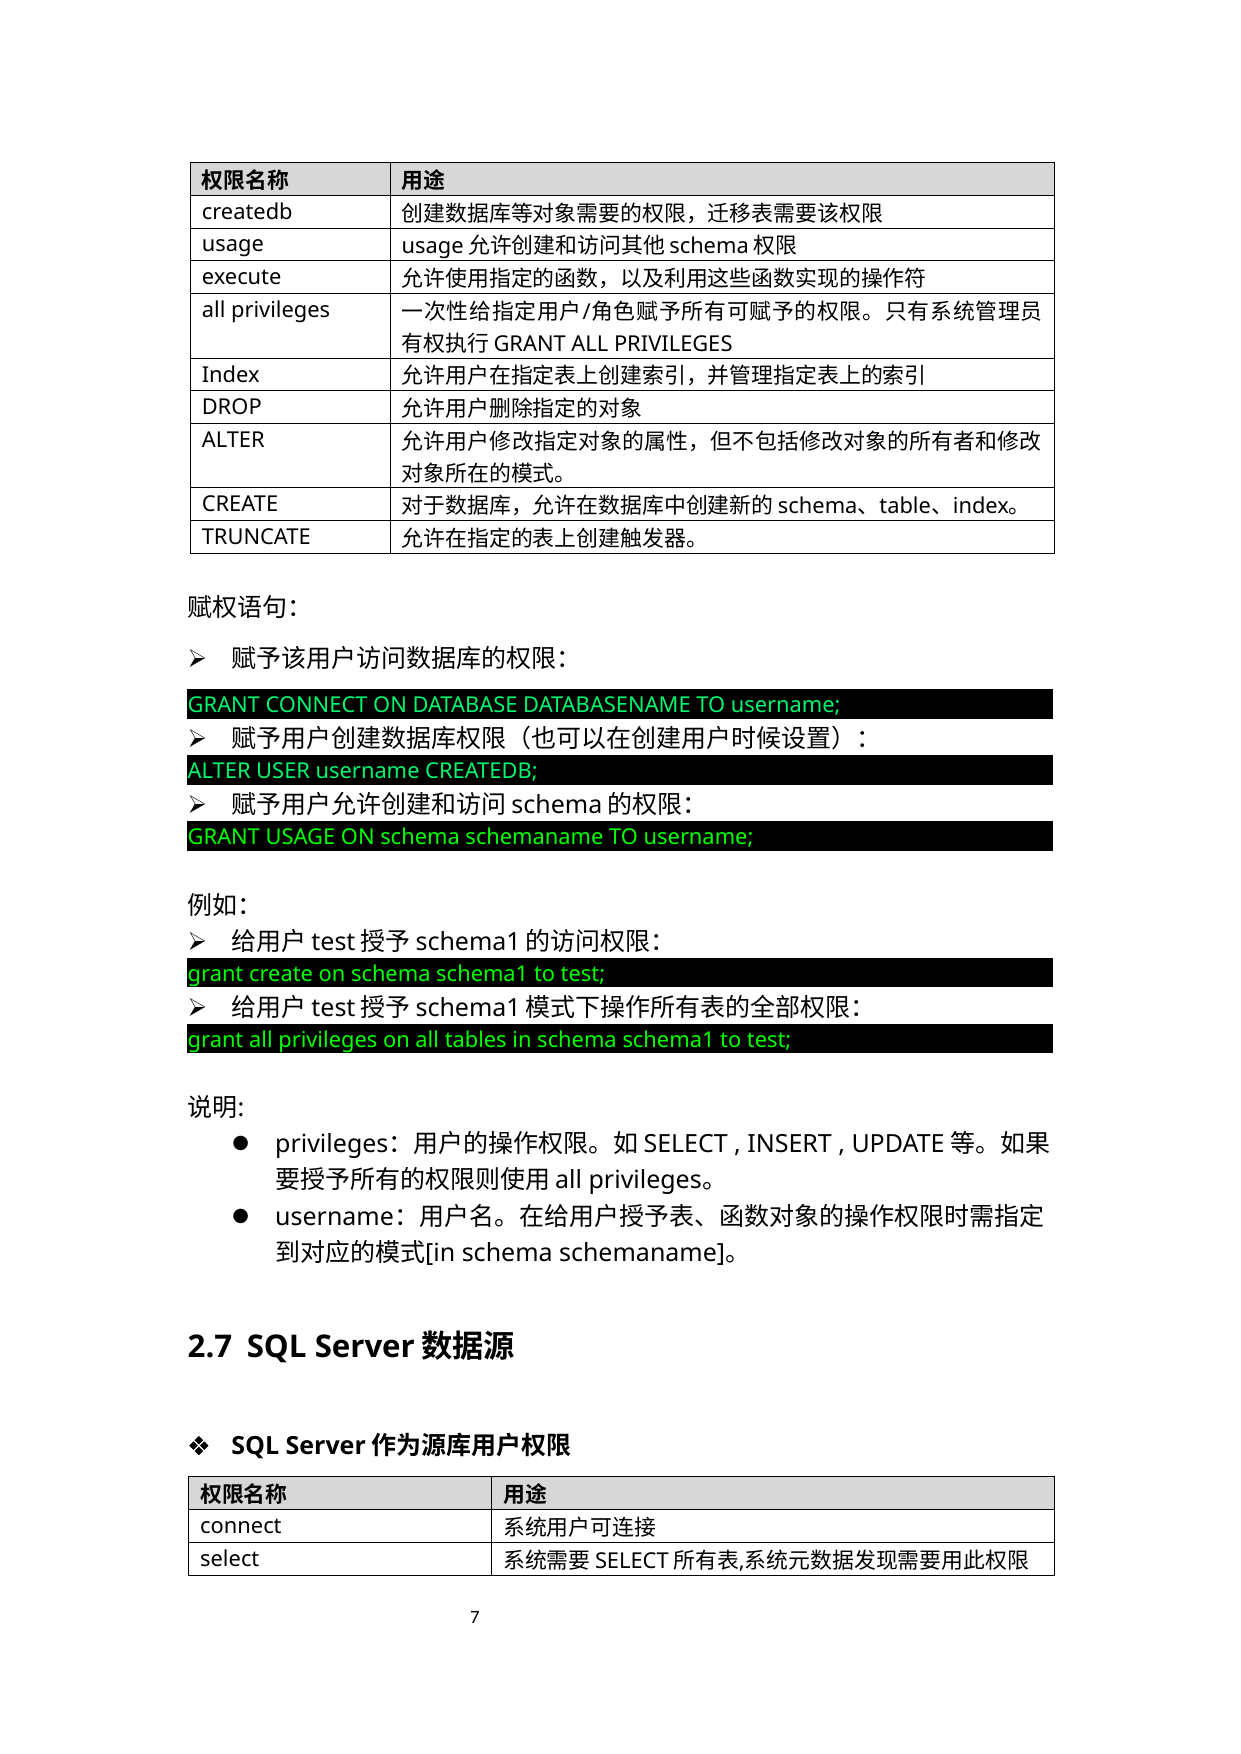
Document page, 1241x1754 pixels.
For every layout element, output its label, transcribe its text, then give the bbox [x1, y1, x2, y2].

table_cell 创建数据库等对象需要的权限，迁移表需要该权限 [391, 196, 1054, 227]
text ALTER USER username CREATEDB; [187, 755, 1053, 785]
table_cell TRUNCATE [191, 521, 390, 553]
table_cell usage [191, 229, 390, 260]
table_cell select [189, 1543, 491, 1574]
table_cell ALTER [191, 424, 390, 487]
table_cell 系统用户可连接 [492, 1510, 1054, 1542]
table_cell 对于数据库，允许在数据库中创建新的schema、table、index。 [391, 488, 1054, 520]
table_cell 允许在指定的表上创建触发器。 [391, 521, 1054, 553]
table_header 权限名称 [189, 1477, 491, 1509]
text GRANT USAGE ON schema schemaname TO username; [187, 821, 1053, 851]
table_header 用途 [391, 163, 1054, 195]
table_cell Index [191, 359, 390, 390]
table_cell createdb [191, 196, 390, 227]
text grant all privileges on all tables in schema schema1 to test; [187, 1024, 1053, 1053]
table_header 用途 [492, 1477, 1054, 1509]
table_cell DROP [191, 391, 390, 423]
text 赋权语句： [187, 588, 1053, 624]
text grant create on schema schema1 to test; [187, 958, 1053, 987]
table_cell connect [189, 1510, 491, 1542]
table_cell 允许用户删除指定的对象 [391, 391, 1054, 423]
table_cell usage允许创建和访问其他schema权限 [391, 229, 1054, 260]
table_cell 允许用户修改指定对象的属性，但不包括修改对象的所有者和修改对象所在的模式。 [391, 424, 1054, 487]
list 给用户test授予schema1模式下操作所有表的全部权限： [187, 987, 1053, 1024]
list 赋予用户创建数据库权限（也可以在创建用户时候设置）： [187, 719, 1053, 755]
list SQL Server作为源库用户权限 [187, 1411, 1031, 1476]
table_cell all privileges [191, 294, 390, 357]
list username：用户名。在给用户授予表、函数对象的操作权限时需指定到对应的模式[in schema schemaname]。 [231, 1196, 1053, 1269]
text 说明: [187, 1087, 1053, 1124]
table_cell execute [191, 261, 390, 293]
table_cell 允许使用指定的函数，以及利用这些函数实现的操作符 [391, 261, 1054, 293]
table_cell 一次性给指定用户/角色赋予所有可赋予的权限。只有系统管理员有权执行GRANT ALL PRIVILEGES [391, 294, 1054, 357]
list 给用户test授予schema1的访问权限： [187, 921, 1053, 958]
table_cell 系统需要SELECT所有表,系统元数据发现需要用此权限 [492, 1543, 1054, 1574]
text 例如： [187, 885, 1053, 921]
table_header 权限名称 [191, 163, 390, 195]
list 赋予用户允许创建和访问schema的权限： [187, 785, 1053, 821]
subtitle SQL Server数据源 [187, 1311, 1031, 1376]
table_cell CREATE [191, 488, 390, 520]
list 赋予该用户访问数据库的权限： [187, 624, 1053, 689]
table_cell 允许用户在指定表上创建索引，并管理指定表上的索引 [391, 359, 1054, 390]
text GRANT CONNECT ON DATABASE DATABASENAME TO username; [187, 689, 1053, 719]
list privileges：用户的操作权限。如SELECT , INSERT , UPDATE等。如果要授予所有的权限则使用all privileges。 [231, 1124, 1053, 1196]
